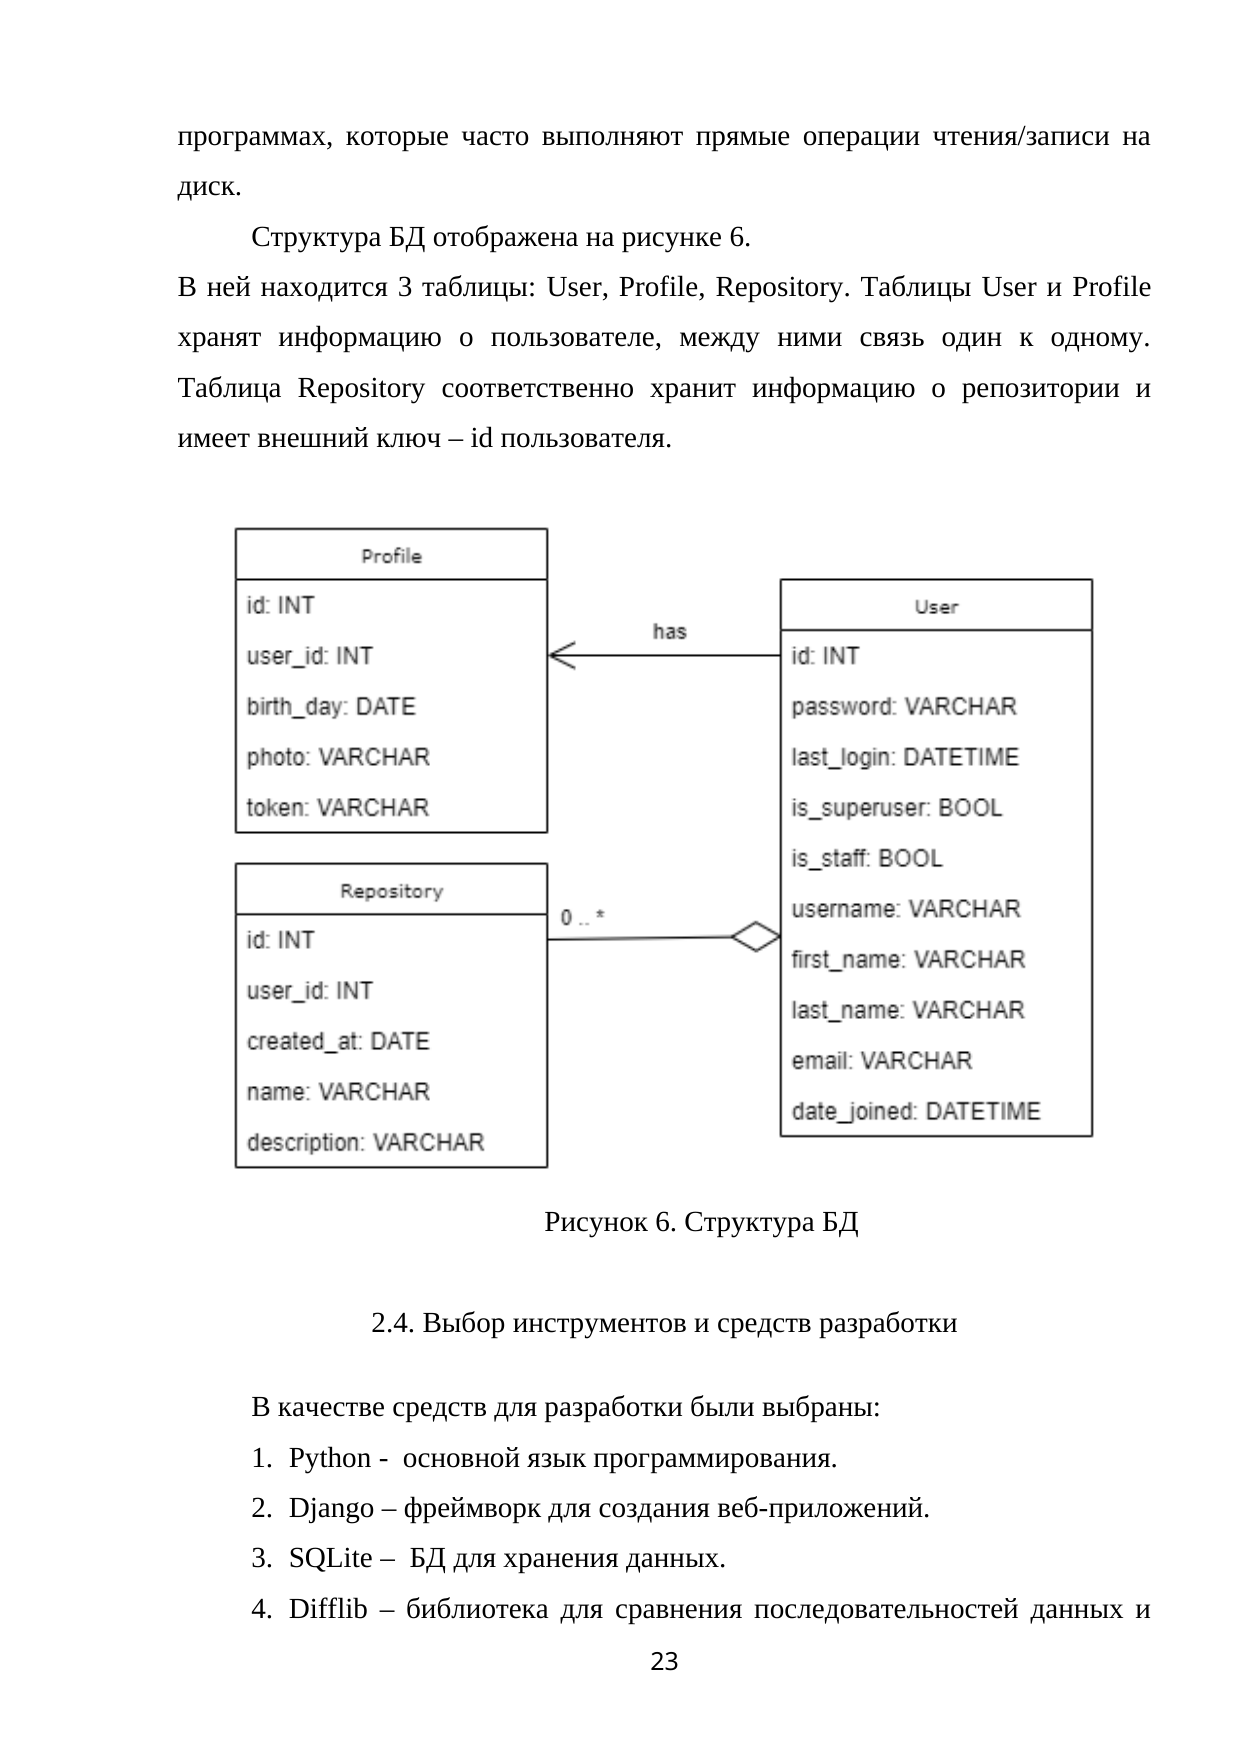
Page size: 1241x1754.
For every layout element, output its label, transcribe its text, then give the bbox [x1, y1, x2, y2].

subtitle 2.4. Выбор инструментов и средств разработки [177, 1305, 1152, 1339]
text Рисунок 6. Структура БД [177, 1204, 1152, 1238]
list SQLite – БД для хранения данных. [251, 1541, 1152, 1574]
text Структура БД отображена на рисунке 6. [177, 219, 1152, 252]
list Django – фреймворк для создания веб-приложений. [251, 1490, 1152, 1524]
list Python - основной язык программирования. [251, 1440, 1152, 1473]
text В качестве средств для разработки были выбраны: [177, 1389, 1152, 1423]
text В ней находится 3 таблицы: User, Profile, Repository. Таблицы User и Profile хранят информацию о пользователе, между ними связь один к одному. Таблица Repository соответственно хранит информацию о репозитории и имеет внешний ключ – id пользователя. [177, 269, 1152, 453]
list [251, 1591, 1152, 1624]
picture [177, 470, 1152, 1188]
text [177, 118, 1152, 202]
